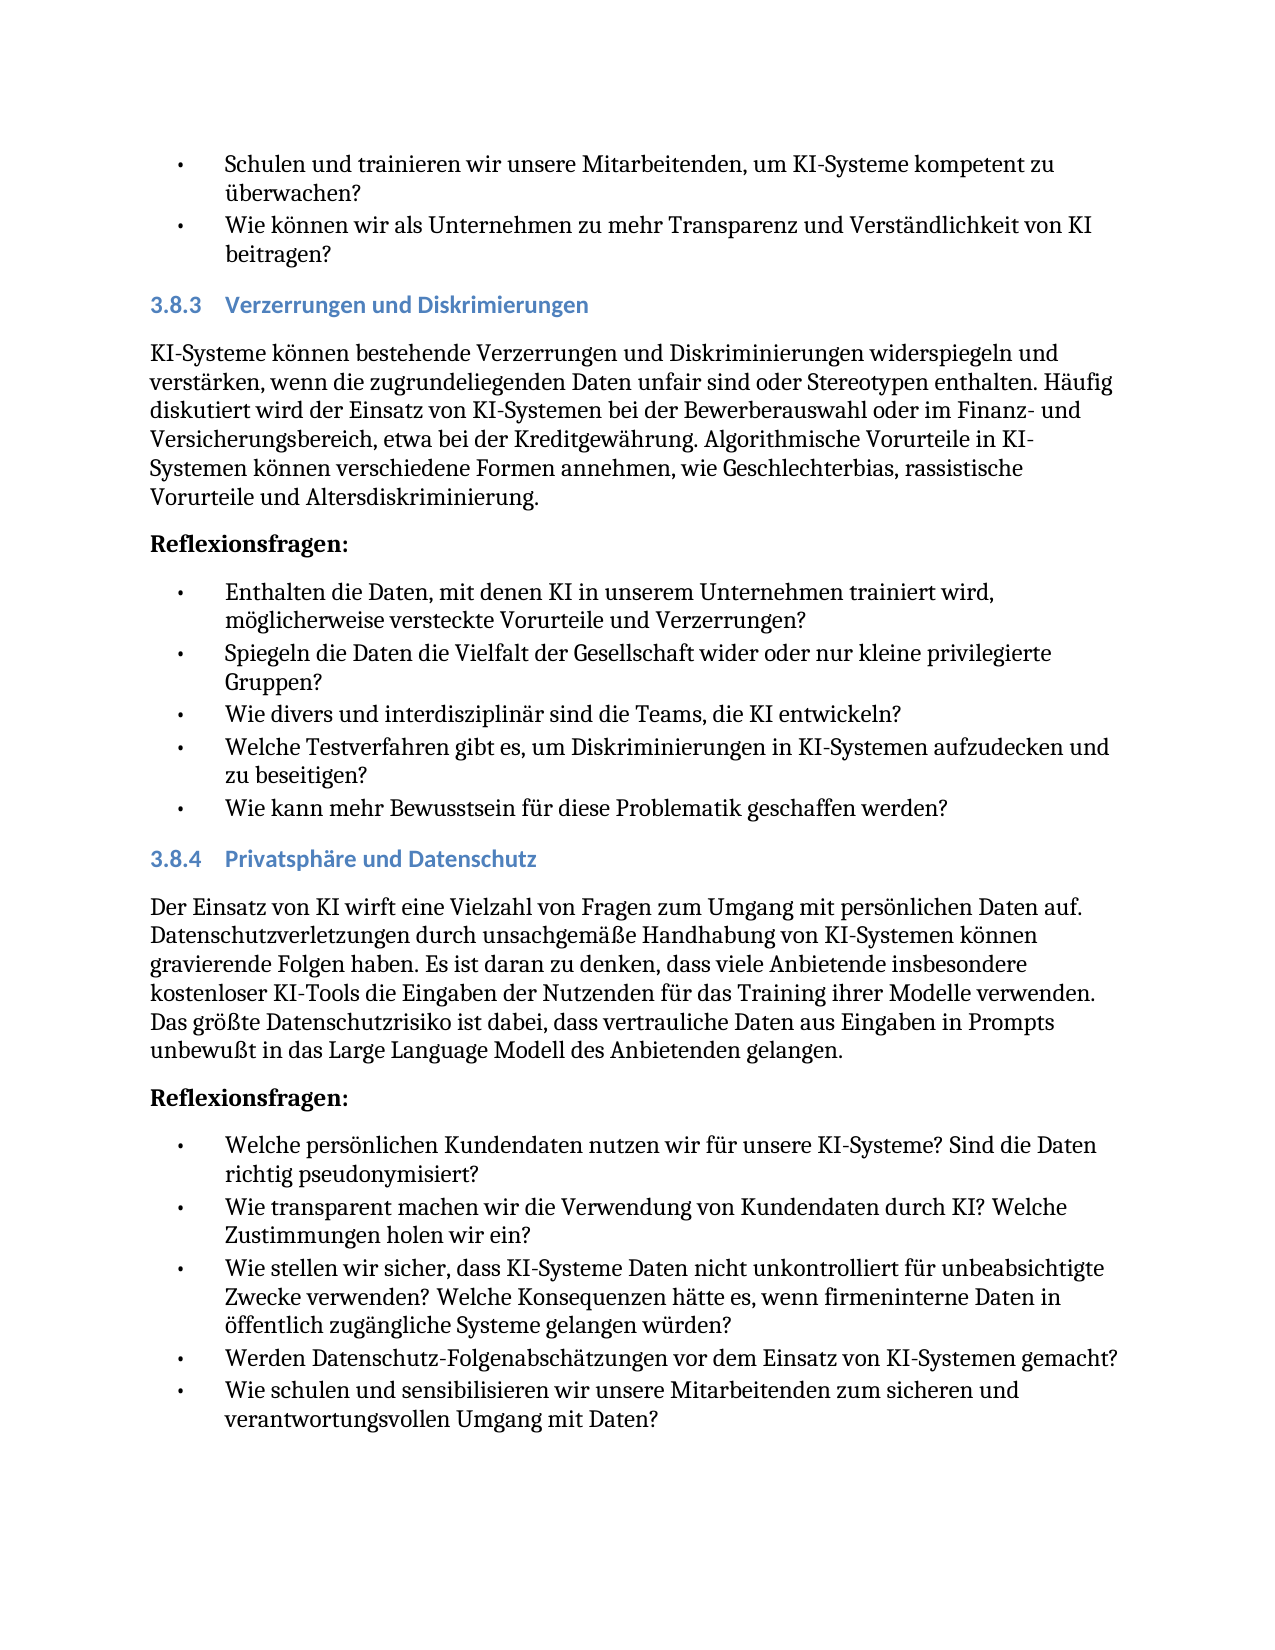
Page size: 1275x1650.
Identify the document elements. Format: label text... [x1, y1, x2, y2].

subtitle 3.8.4 Privatsphäre und Datenschutz [150, 843, 1125, 874]
list Wie transparent machen wir die Verwendung von Kundendaten durch KI? Welche Zustimmungen holen wir ein? [175, 1193, 1125, 1250]
list Spiegeln die Daten die Vielfalt der Gesellschaft wider oder nur kleine privilegierte Gruppen? [175, 639, 1125, 696]
list Wie divers und interdisziplinär sind die Teams, die KI entwickeln? [175, 700, 1125, 729]
text Reflexionsfragen: [150, 530, 1125, 559]
list Wie kann mehr Bewusstsein für diese Problematik geschaffen werden? [175, 794, 1125, 823]
text Reflexionsfragen: [150, 1084, 1125, 1113]
list Welche Testverfahren gibt es, um Diskriminierungen in KI-Systemen aufzudecken und zu beseitigen? [175, 733, 1125, 790]
list Wie stellen wir sicher, dass KI-Systeme Daten nicht unkontrolliert für unbeabsichtigte Zwecke verwenden? Welche Konsequenzen hätte es, wenn firmeninterne Daten in öffentlich zugängliche Systeme gelangen würden? [175, 1254, 1125, 1340]
list Werden Datenschutz-Folgenabschätzungen vor dem Einsatz von KI-Systemen gemacht? [175, 1344, 1125, 1373]
list Wie schulen und sensibilisieren wir unsere Mitarbeitenden zum sicheren und verantwortungsvollen Umgang mit Daten? [175, 1376, 1125, 1434]
list Welche persönlichen Kundendaten nutzen wir für unsere KI-Systeme? Sind die Daten richtig pseudonymisiert? [175, 1131, 1125, 1189]
list Wie können wir als Unternehmen zu mehr Transparenz und Verständlichkeit von KI beitragen? [175, 211, 1125, 269]
text Der Einsatz von KI wirft eine Vielzahl von Fragen zum Umgang mit persönlichen Daten auf. Datenschutzverletzungen durch unsachgemäße Handhabung von KI-Systemen können gravierende Folgen haben. Es ist daran zu denken, dass viele Anbietende insbesondere kostenloser KI-Tools die Eingaben der Nutzenden für das Training ihrer Modelle verwenden. Das größte Datenschutzrisiko ist dabei, dass vertrauliche Daten aus Eingaben in Prompts unbewußt in das Large Language Modell des Anbietenden gelangen. [150, 893, 1125, 1065]
text KI-Systeme können bestehende Verzerrungen und Diskriminierungen widerspiegeln und verstärken, wenn die zugrundeliegenden Daten unfair sind oder Stereotypen enthalten. Häufig diskutiert wird der Einsatz von KI-Systemen bei der Bewerberauswahl oder im Finanz- und Versicherungsbereich, etwa bei der Kreditgewährung. Algorithmische Vorurteile in KI-Systemen können verschiedene Formen annehmen, wie Geschlechterbias, rassistische Vorurteile und Altersdiskriminierung. [150, 339, 1125, 511]
list Schulen und trainieren wir unsere Mitarbeitenden, um KI-Systeme kompetent zu überwachen? [175, 150, 1125, 207]
subtitle 3.8.3 Verzerrungen und Diskrimierungen [150, 289, 1125, 320]
list Enthalten die Daten, mit denen KI in unserem Unternehmen trainiert wird, möglicherweise versteckte Vorurteile und Verzerrungen? [175, 578, 1125, 635]
